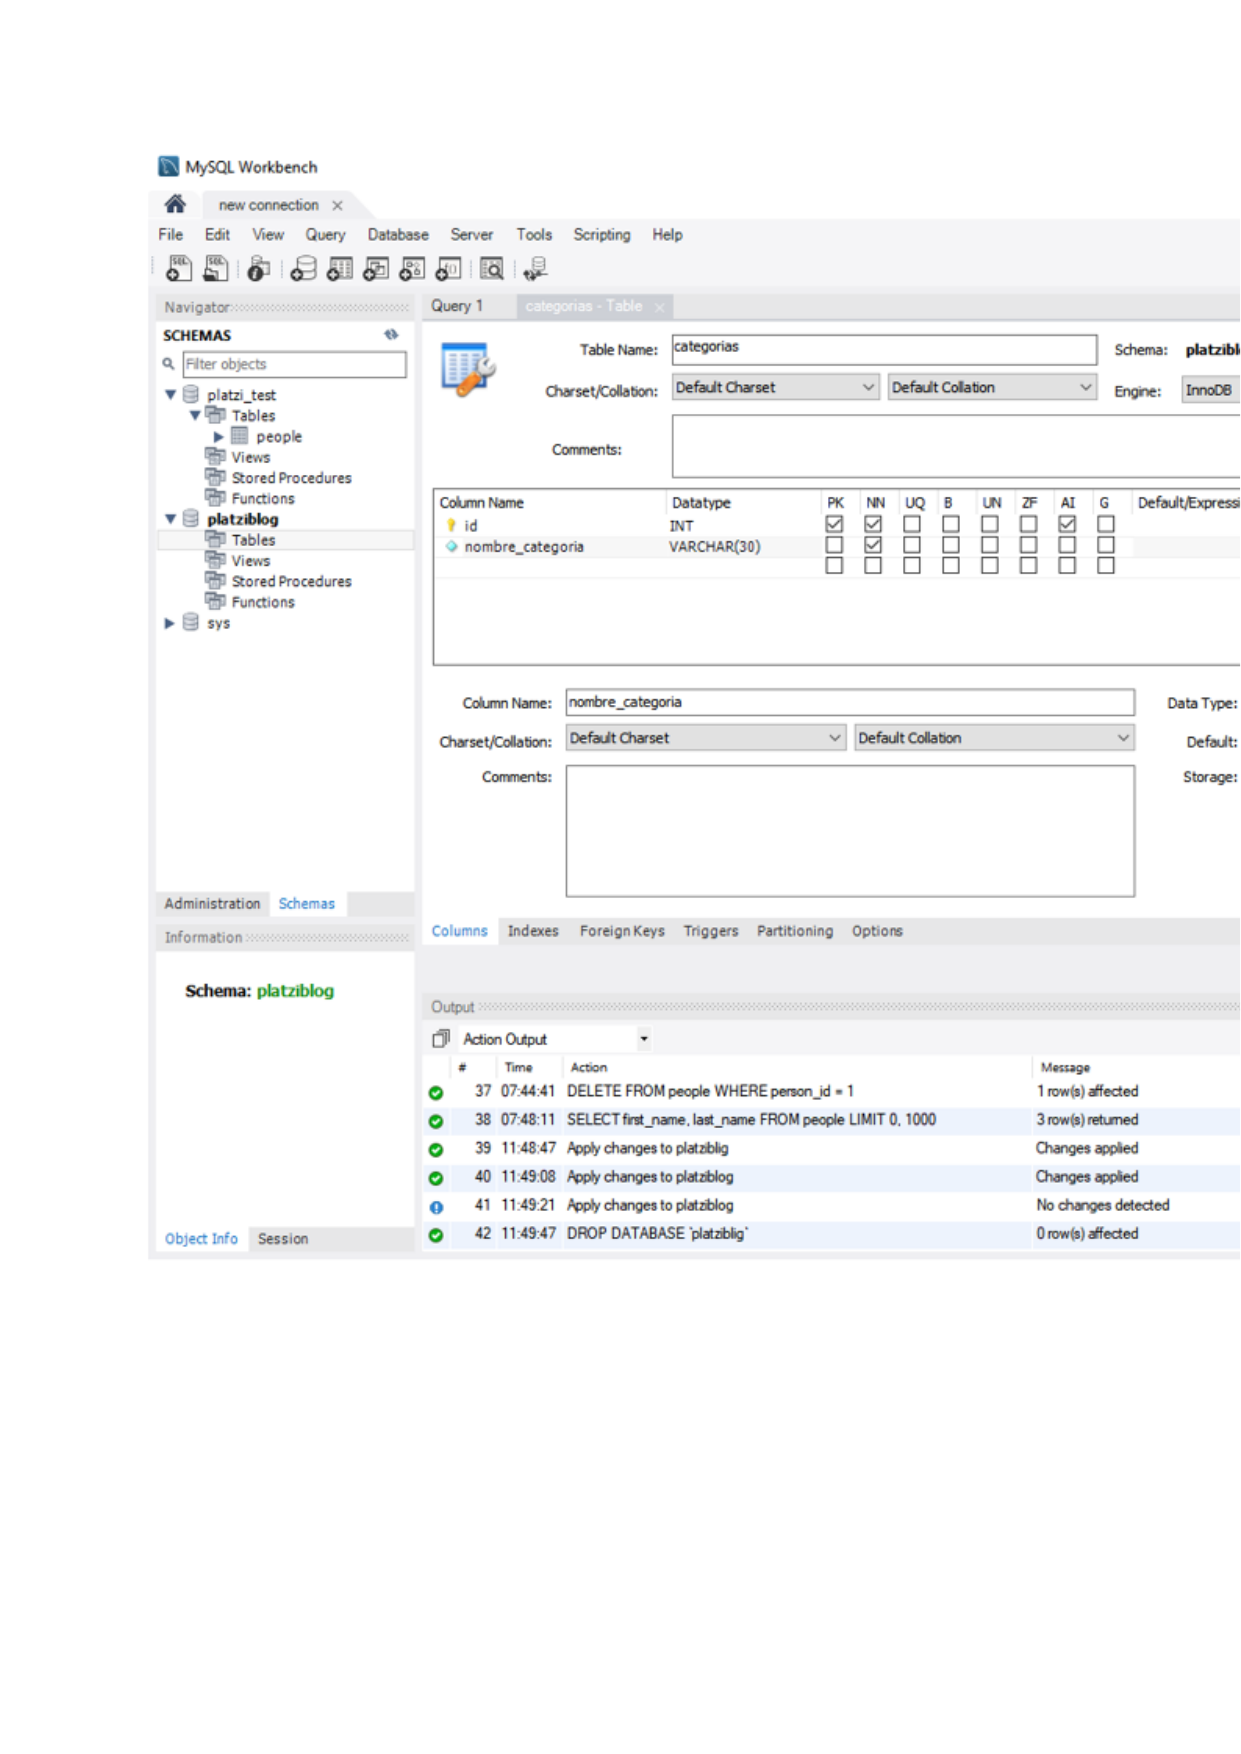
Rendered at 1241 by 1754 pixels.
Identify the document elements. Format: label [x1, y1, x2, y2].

picture [147, 147, 1241, 1261]
